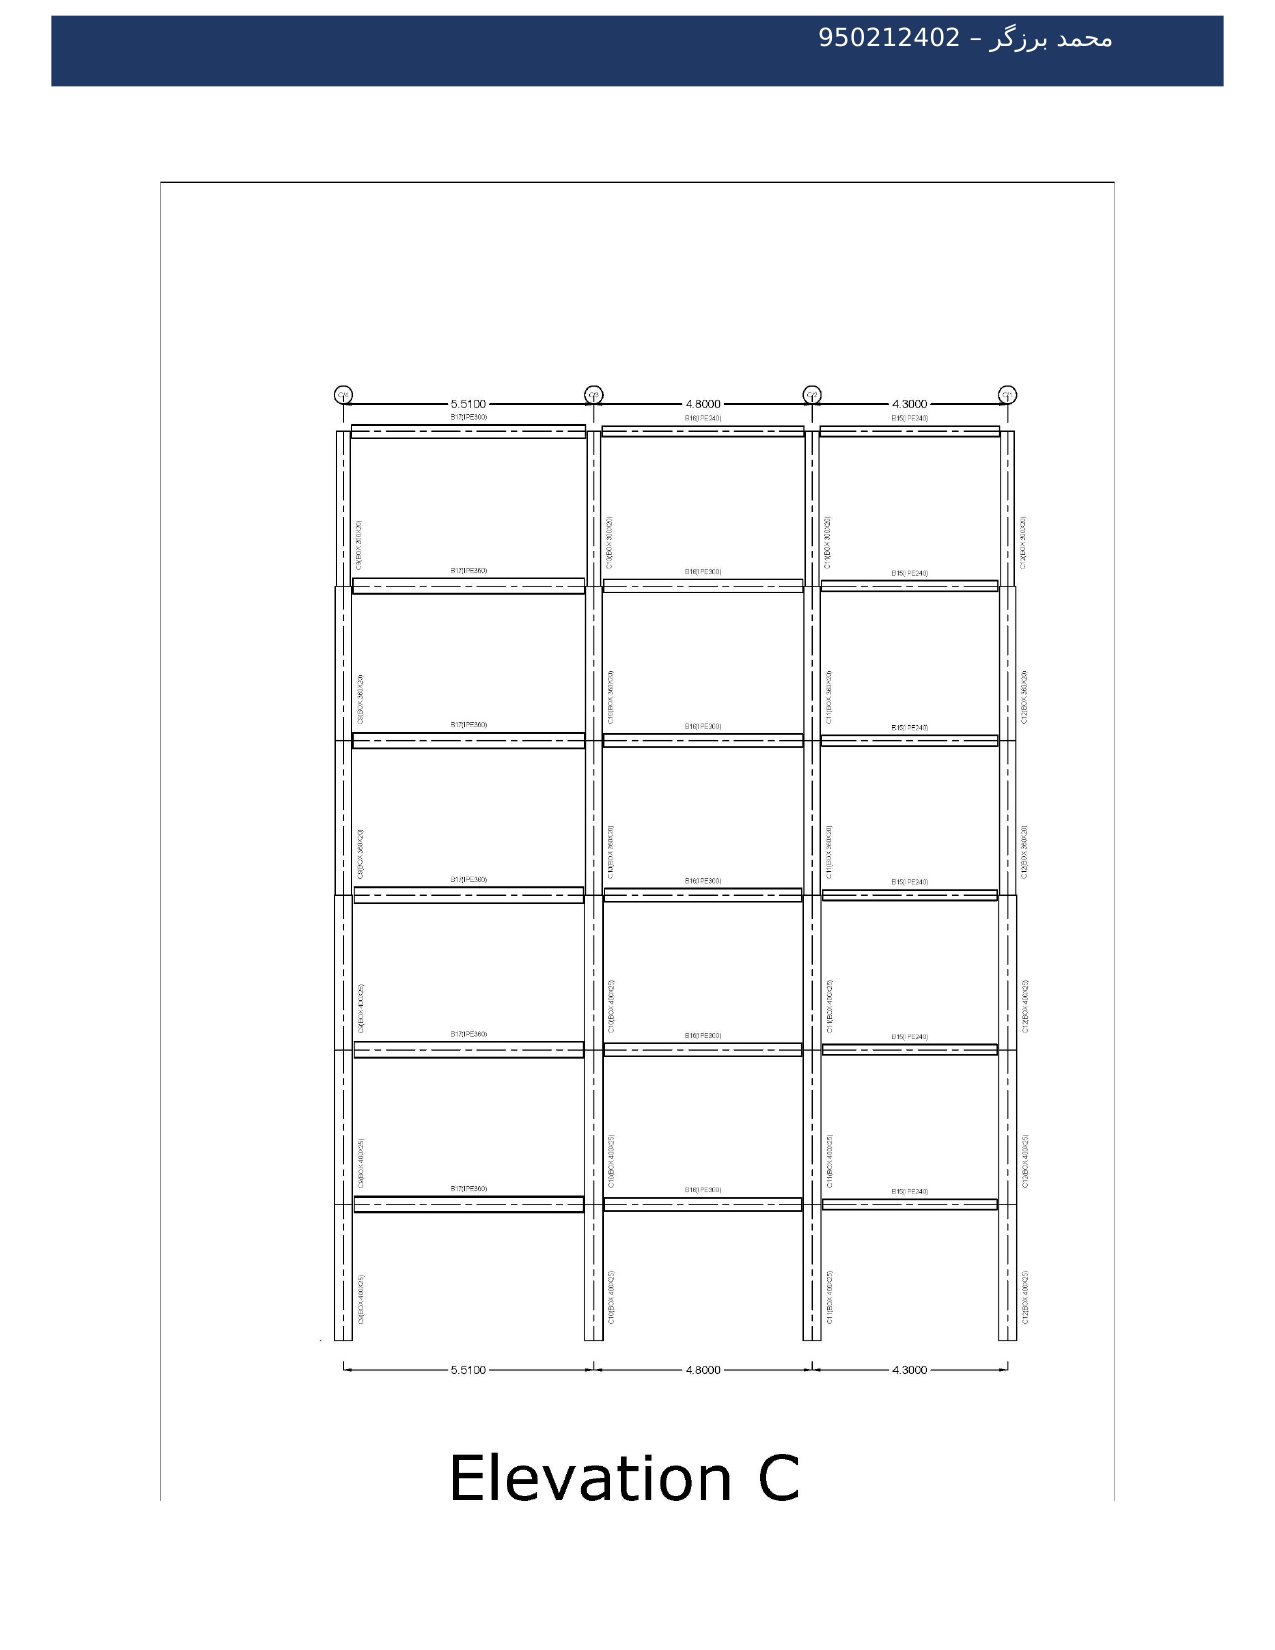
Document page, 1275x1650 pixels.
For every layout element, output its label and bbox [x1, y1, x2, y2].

picture [160, 181, 1115, 1501]
